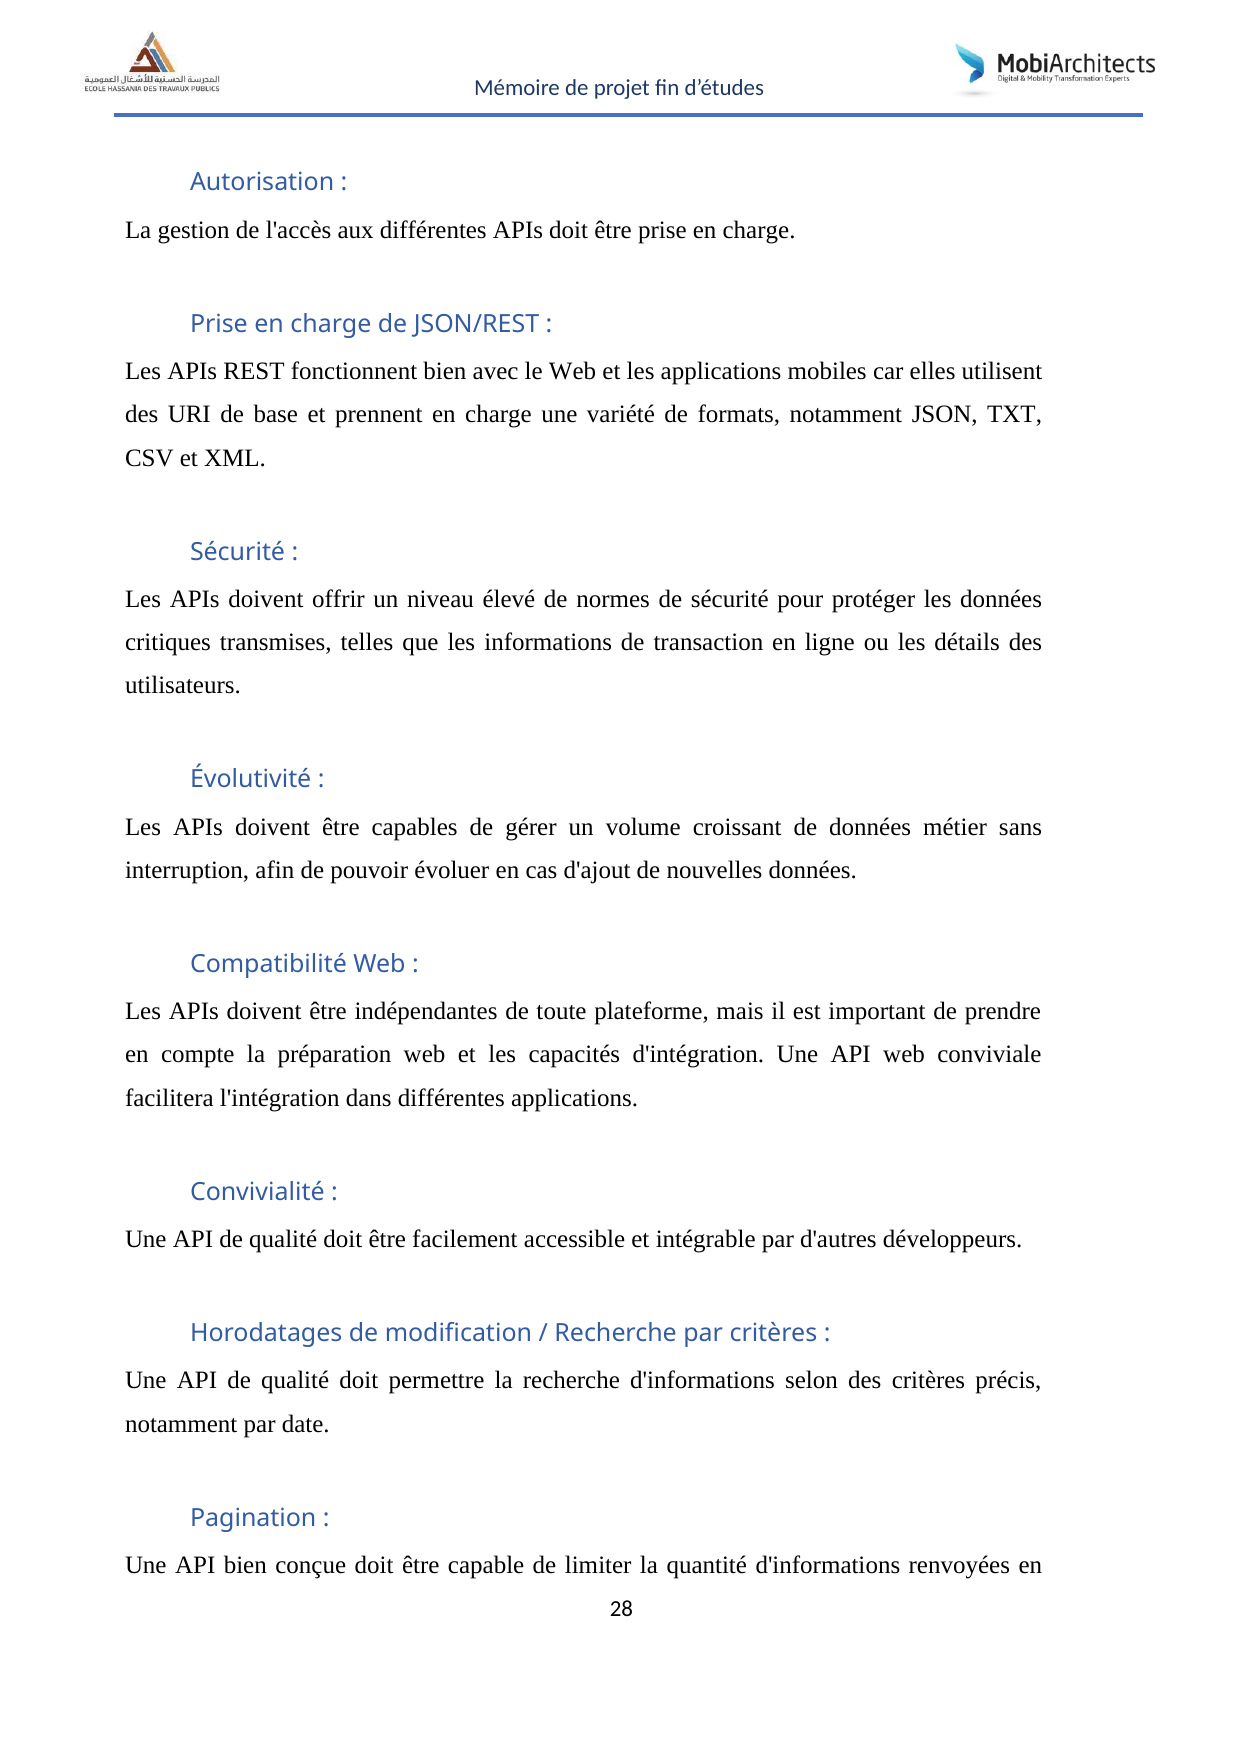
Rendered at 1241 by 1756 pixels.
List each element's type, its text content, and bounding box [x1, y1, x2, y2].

subtitle Autorisation : [190, 164, 1132, 198]
text Les APIs doivent être indépendantes de toute plateforme, mais il est important de prendre en compte la préparation web et les capacités d'intégration. Une API web conviviale facilitera l'intégration dans différentes applications. [125, 996, 1043, 1111]
text La gestion de l'accès aux différentes APIs doit être prise en charge. [125, 215, 1043, 244]
subtitle Horodatages de modification / Recherche par critères : [190, 1314, 1132, 1349]
subtitle Sécurité : [190, 533, 1132, 567]
text Une API de qualité doit permettre la recherche d'informations selon des critères précis, notamment par date. [125, 1366, 1043, 1437]
subtitle Pagination : [190, 1499, 1132, 1533]
text Les APIs REST fonctionnent bien avec le Web et les applications mobiles car elles utilisent des URI de base et prennent en charge une variété de formats, notamment JSON, TXT, CSV et XML. [125, 356, 1043, 471]
text Les APIs doivent offrir un niveau élevé de normes de sécurité pour protéger les données critiques transmises, telles que les informations de transaction en ligne ou les détails des utilisateurs. [125, 584, 1043, 699]
picture [952, 43, 1155, 98]
subtitle Compatibilité Web : [190, 945, 1132, 979]
subtitle Prise en charge de JSON/REST : [190, 305, 1132, 339]
subtitle Convivialité : [190, 1173, 1132, 1207]
text Une API de qualité doit être facilement accessible et intégrable par d'autres développeurs. [125, 1224, 1043, 1253]
text Les APIs doivent être capables de gérer un volume croissant de données métier sans interruption, afin de pouvoir évoluer en cas d'ajout de nouvelles données. [125, 812, 1043, 884]
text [125, 1550, 1043, 1579]
picture [80, 30, 220, 93]
subtitle Évolutivité : [190, 761, 1132, 795]
